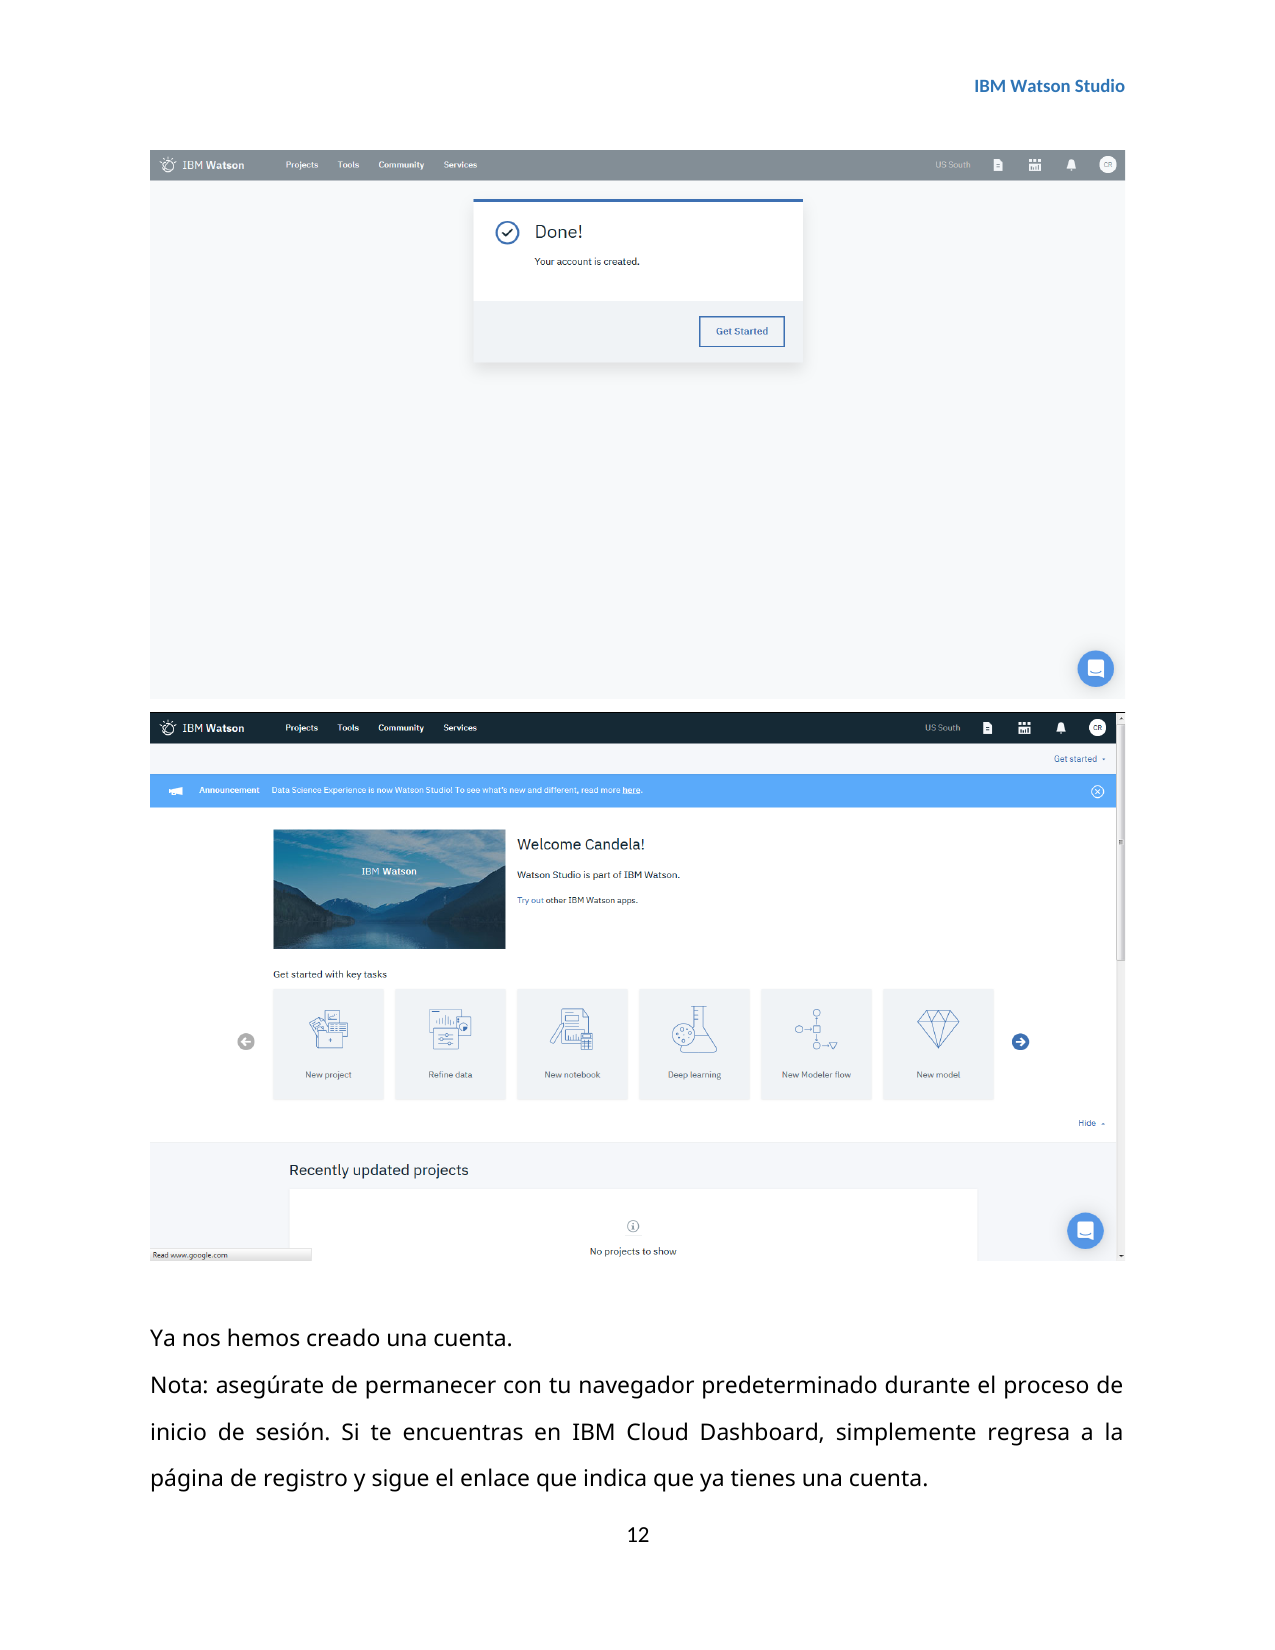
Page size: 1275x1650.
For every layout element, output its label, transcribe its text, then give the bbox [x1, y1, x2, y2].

text Ya nos hemos creado una cuenta. [150, 1275, 1125, 1353]
text Nota: asegúrate de permanecer con tu navegador predeterminado durante el proceso de inicio de sesión. Si te encuentras en IBM Cloud Dashboard, simplemente regresa a la página de registro y sigue el enlace que indica que ya tienes una cuenta. [150, 1368, 1125, 1493]
picture [150, 150, 1125, 699]
picture [150, 712, 1125, 1261]
